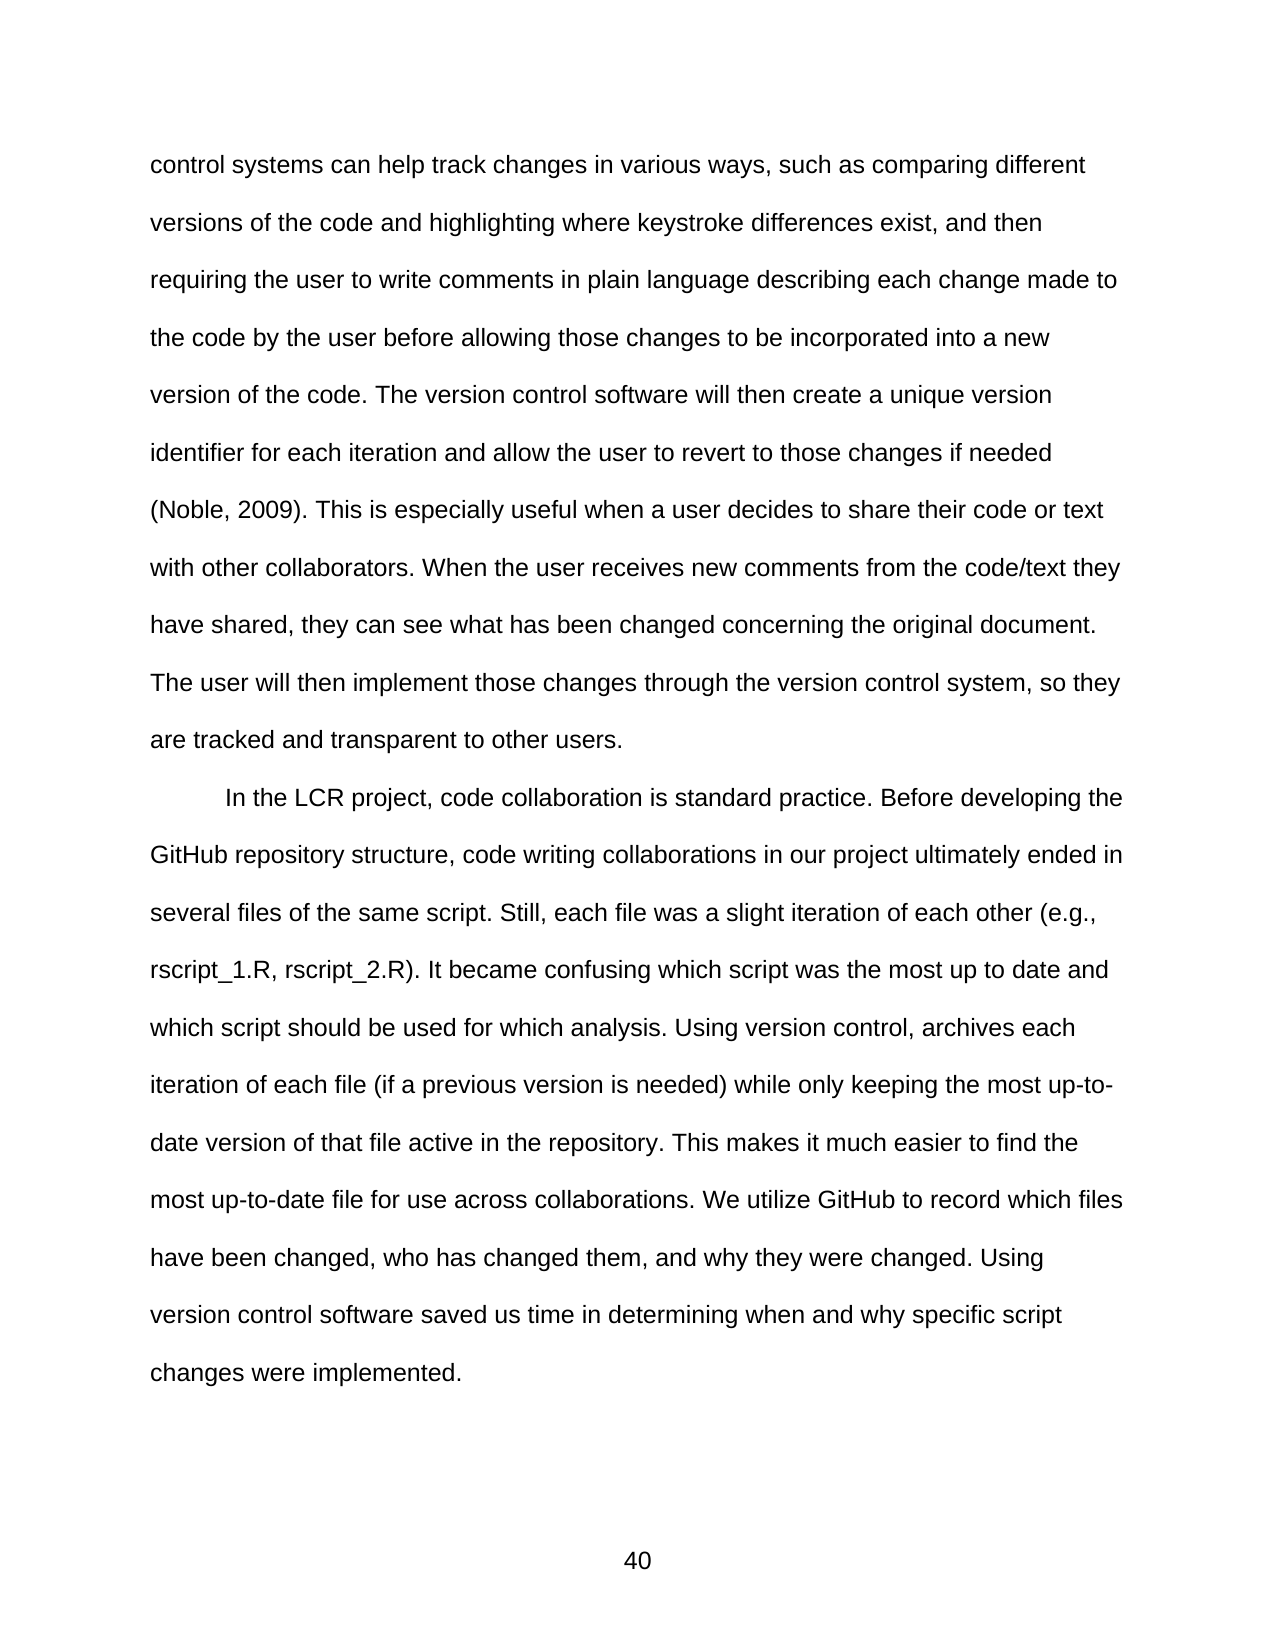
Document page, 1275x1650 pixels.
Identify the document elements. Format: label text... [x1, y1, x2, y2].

text In the LCR project, code collaboration is standard practice. Before developing the GitHub repository structure, code writing collaborations in our project ultimately ended in several files of the same script. Still, each file was a slight iteration of each other (e.g., rscript_1.R, rscript_2.R). It became confusing which script was the most up to date and which script should be used for which analysis. Using version control, archives each iteration of each file (if a previous version is needed) while only keeping the most up-to-date version of that file active in the repository. This makes it much easier to find the most up-to-date file for use across collaborations. We utilize GitHub to record which files have been changed, who has changed them, and why they were changed. Using version control software saved us time in determining when and why specific script changes were implemented. [150, 782, 1125, 1386]
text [150, 150, 1125, 754]
